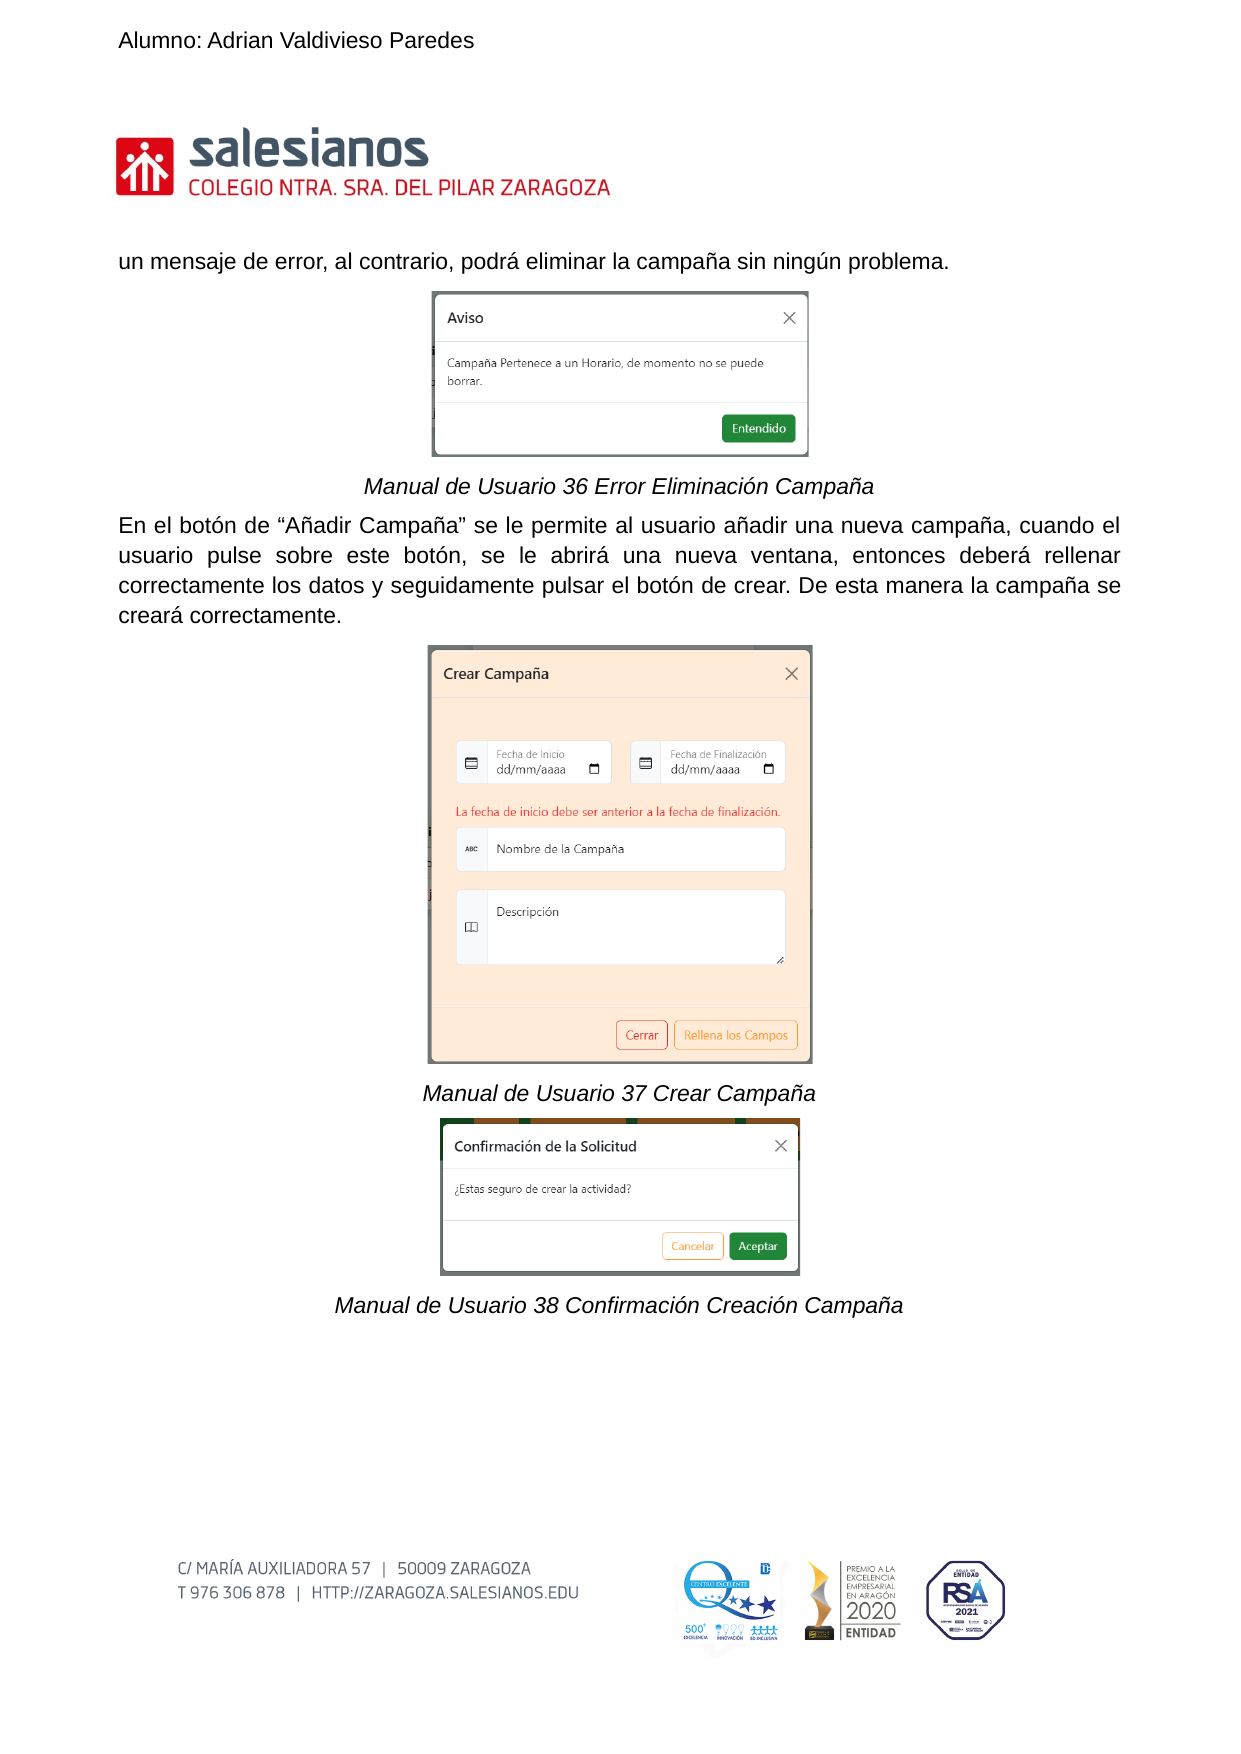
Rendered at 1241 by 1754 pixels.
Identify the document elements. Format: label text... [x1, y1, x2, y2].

picture [440, 1118, 800, 1276]
picture [118, 1557, 1123, 1667]
text Manual de Usuario 38 Confirmación Creación Campaña [118, 1292, 1122, 1318]
text Manual de Usuario 37 Crear Campaña [118, 1080, 1122, 1106]
picture [431, 291, 809, 457]
picture [427, 645, 813, 1064]
picture [100, 115, 629, 217]
text En el botón de “Añadir Campaña” se le permite al usuario añadir una nueva campaña, cuando el usuario pulse sobre este botón, se le abrirá una nueva ventana, entonces deberá rellenar correctamente los datos y seguidamente pulsar el botón de crear. De esta manera la campaña se creará correctamente. [118, 512, 1122, 629]
text Manual de Usuario 36 Error Eliminación Campaña [118, 473, 1122, 499]
